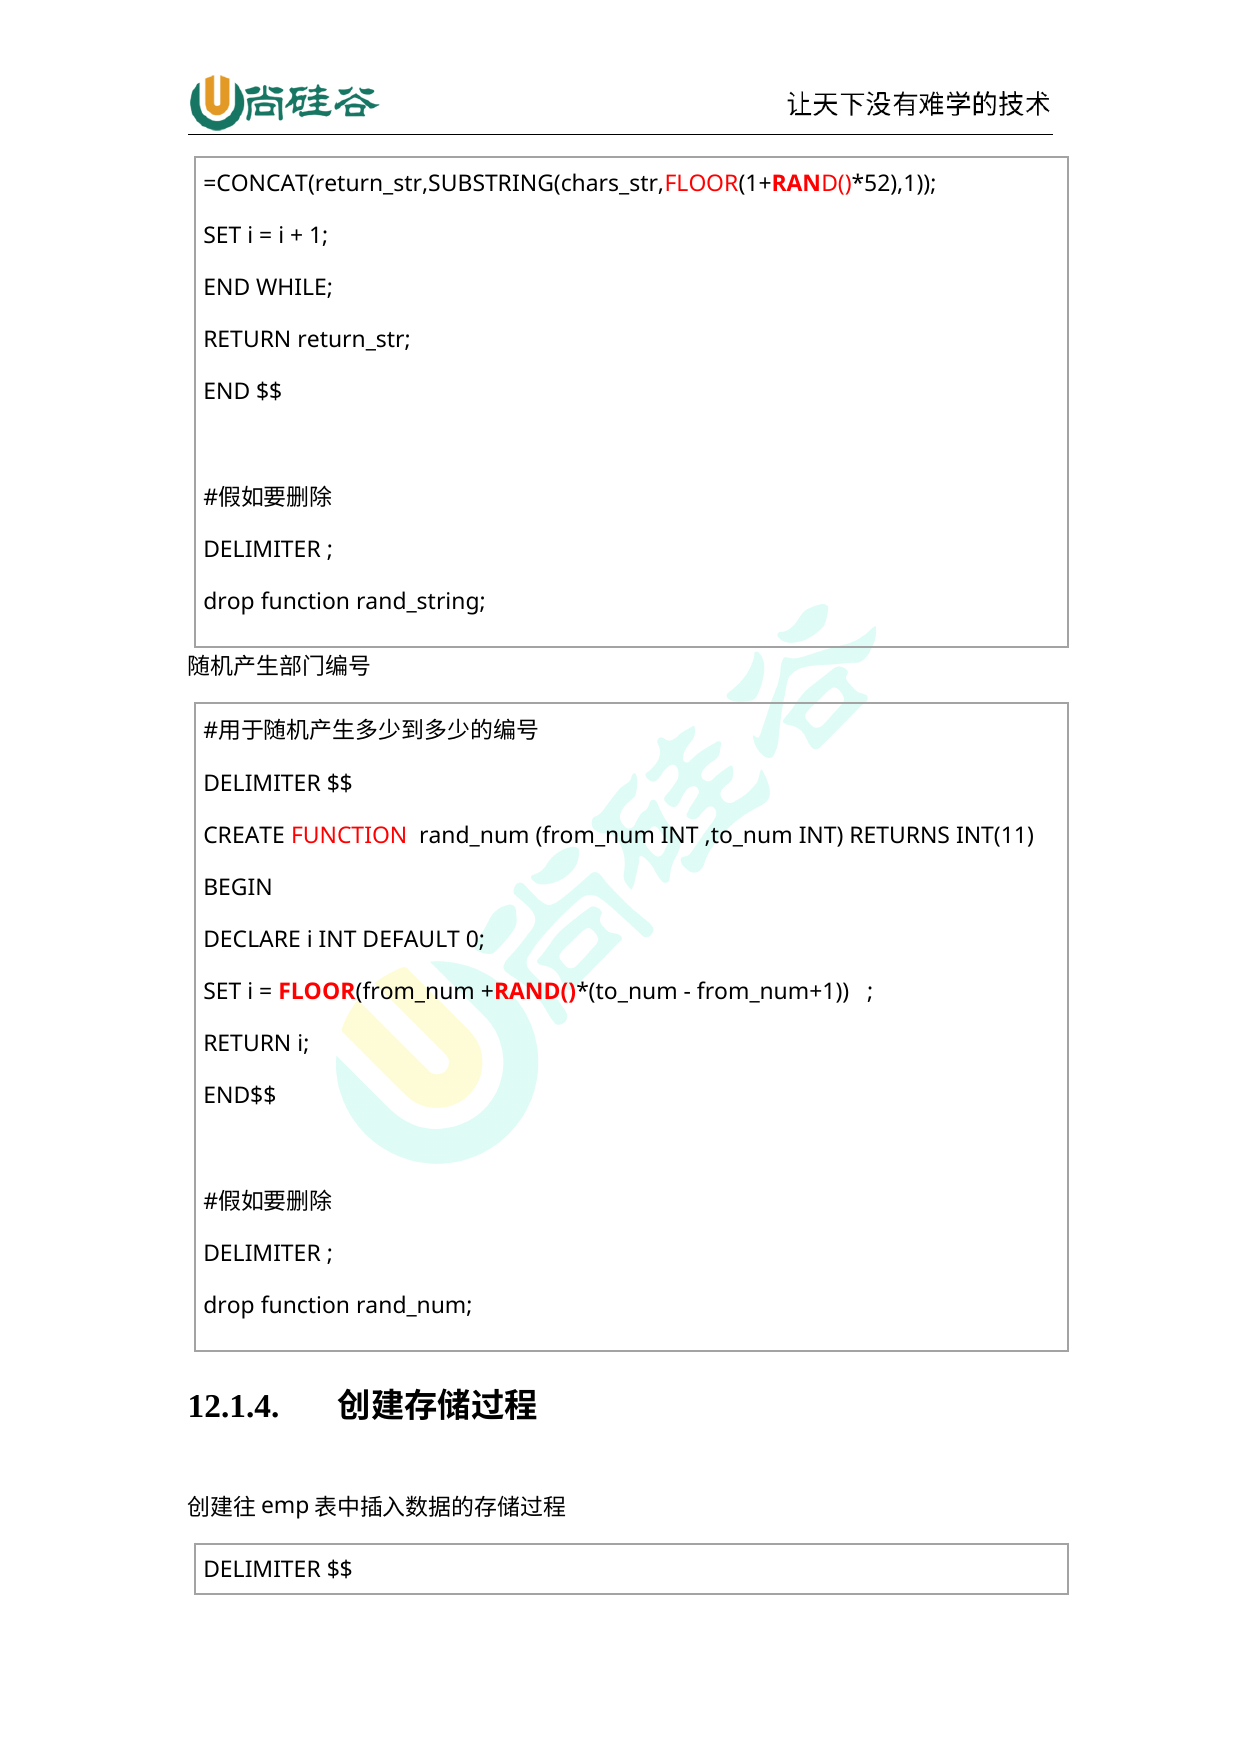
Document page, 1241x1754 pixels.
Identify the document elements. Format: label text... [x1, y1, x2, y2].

table_header #用于随机产生多少到多少的编号 DELIMITER $$ CREATE FUNCTION rand_num (from_num INT ,to_num INT) RETURNS INT(11) BEGIN DECLARE i INT DEFAULT 0; SET i = FLOOR(from_num +RAND()*(to_num - from_num+1)) ; RETURN i; END$$ #假如要删除 DELIMITER ; drop function rand_num; [196, 704, 1067, 1350]
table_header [196, 158, 1067, 646]
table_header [196, 1545, 1067, 1593]
picture [187, 73, 1053, 132]
text 创建往emp表中插入数据的存储过程 [187, 1488, 1053, 1522]
text 随机产生部门编号 [187, 648, 1053, 681]
subtitle 创建存储过程 [187, 1379, 1053, 1427]
